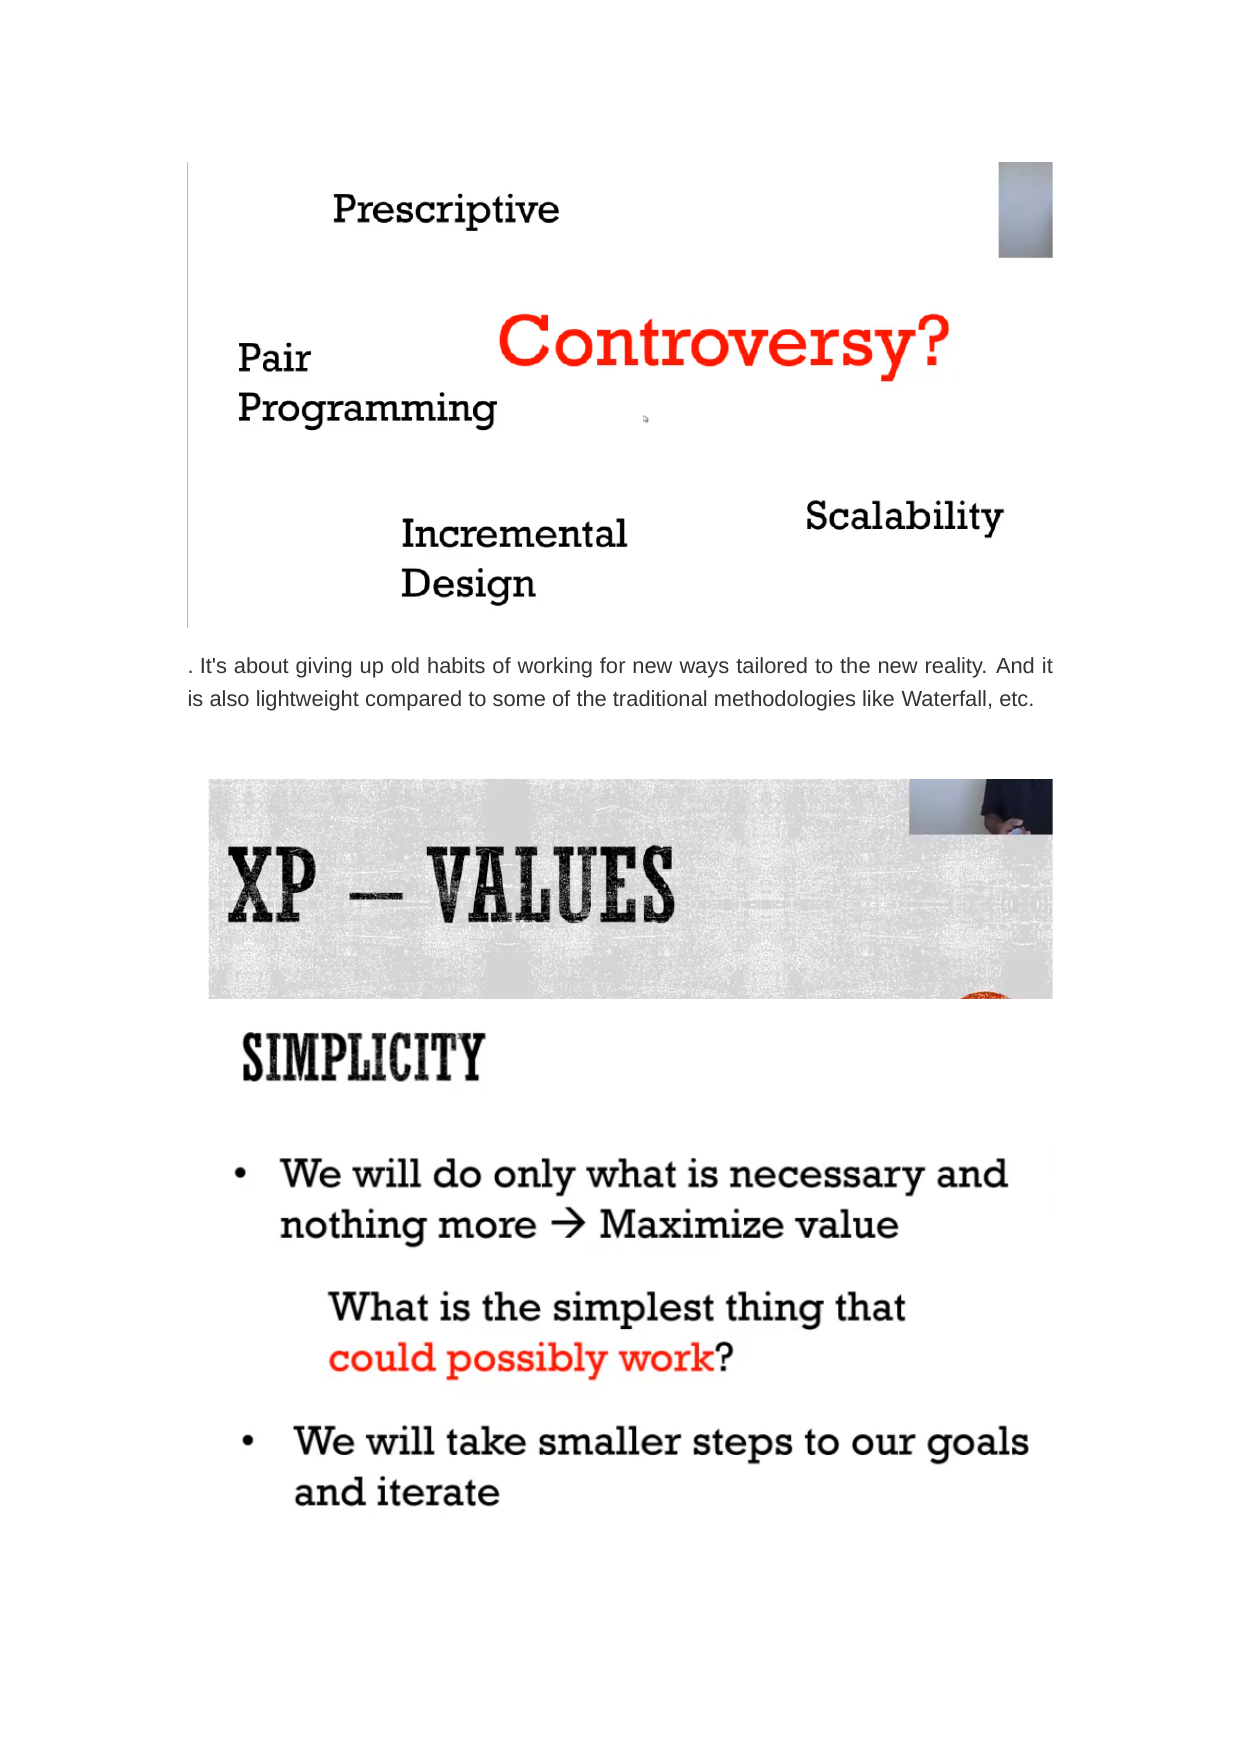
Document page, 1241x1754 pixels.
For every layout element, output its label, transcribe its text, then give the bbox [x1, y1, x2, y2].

picture [187, 1007, 1053, 1562]
picture [187, 779, 1053, 999]
text . It's about giving up old habits of working for new ways tailored to the new reality. And it is also lightweight compared to some of the traditional methodologies like Waterfall, etc. [187, 649, 1053, 714]
picture [187, 162, 1053, 628]
